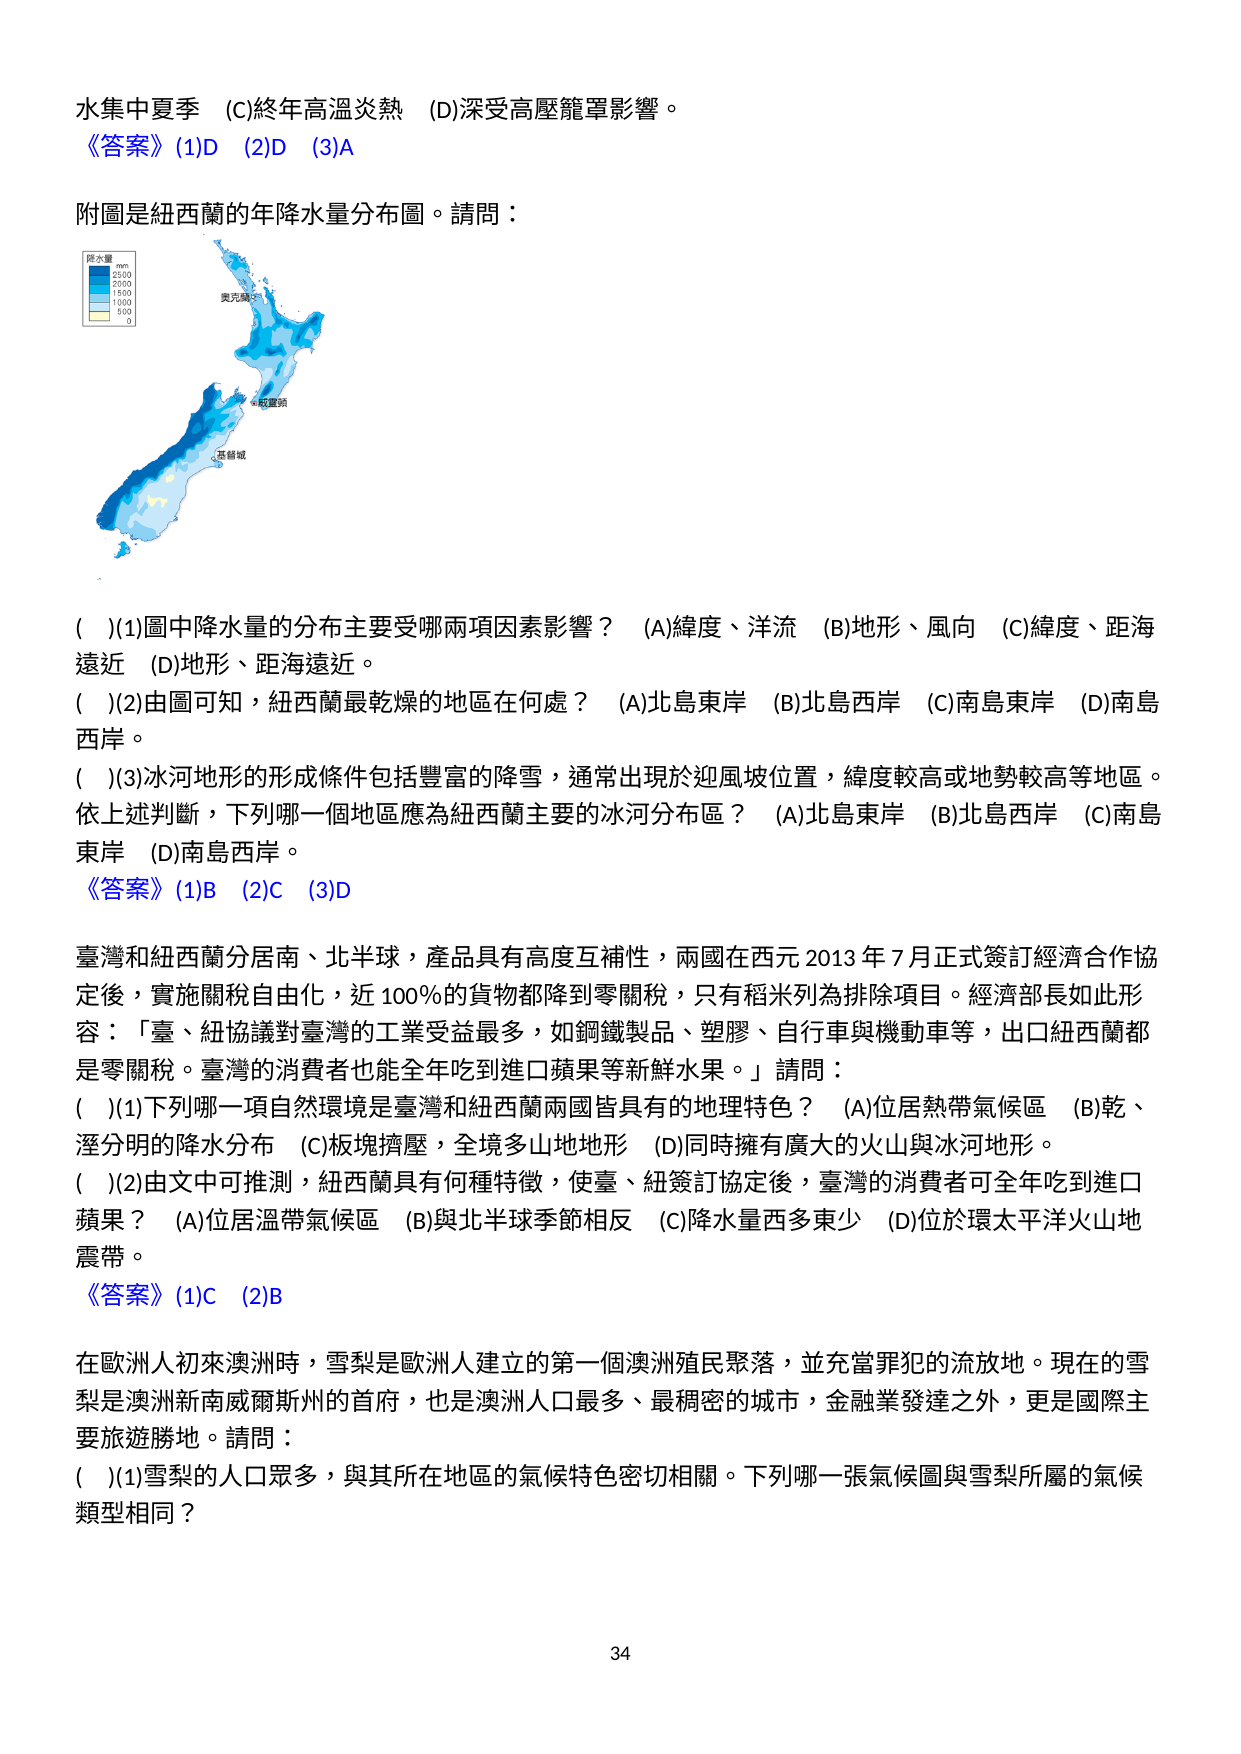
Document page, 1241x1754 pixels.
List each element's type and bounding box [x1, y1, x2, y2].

picture [75, 231, 326, 584]
